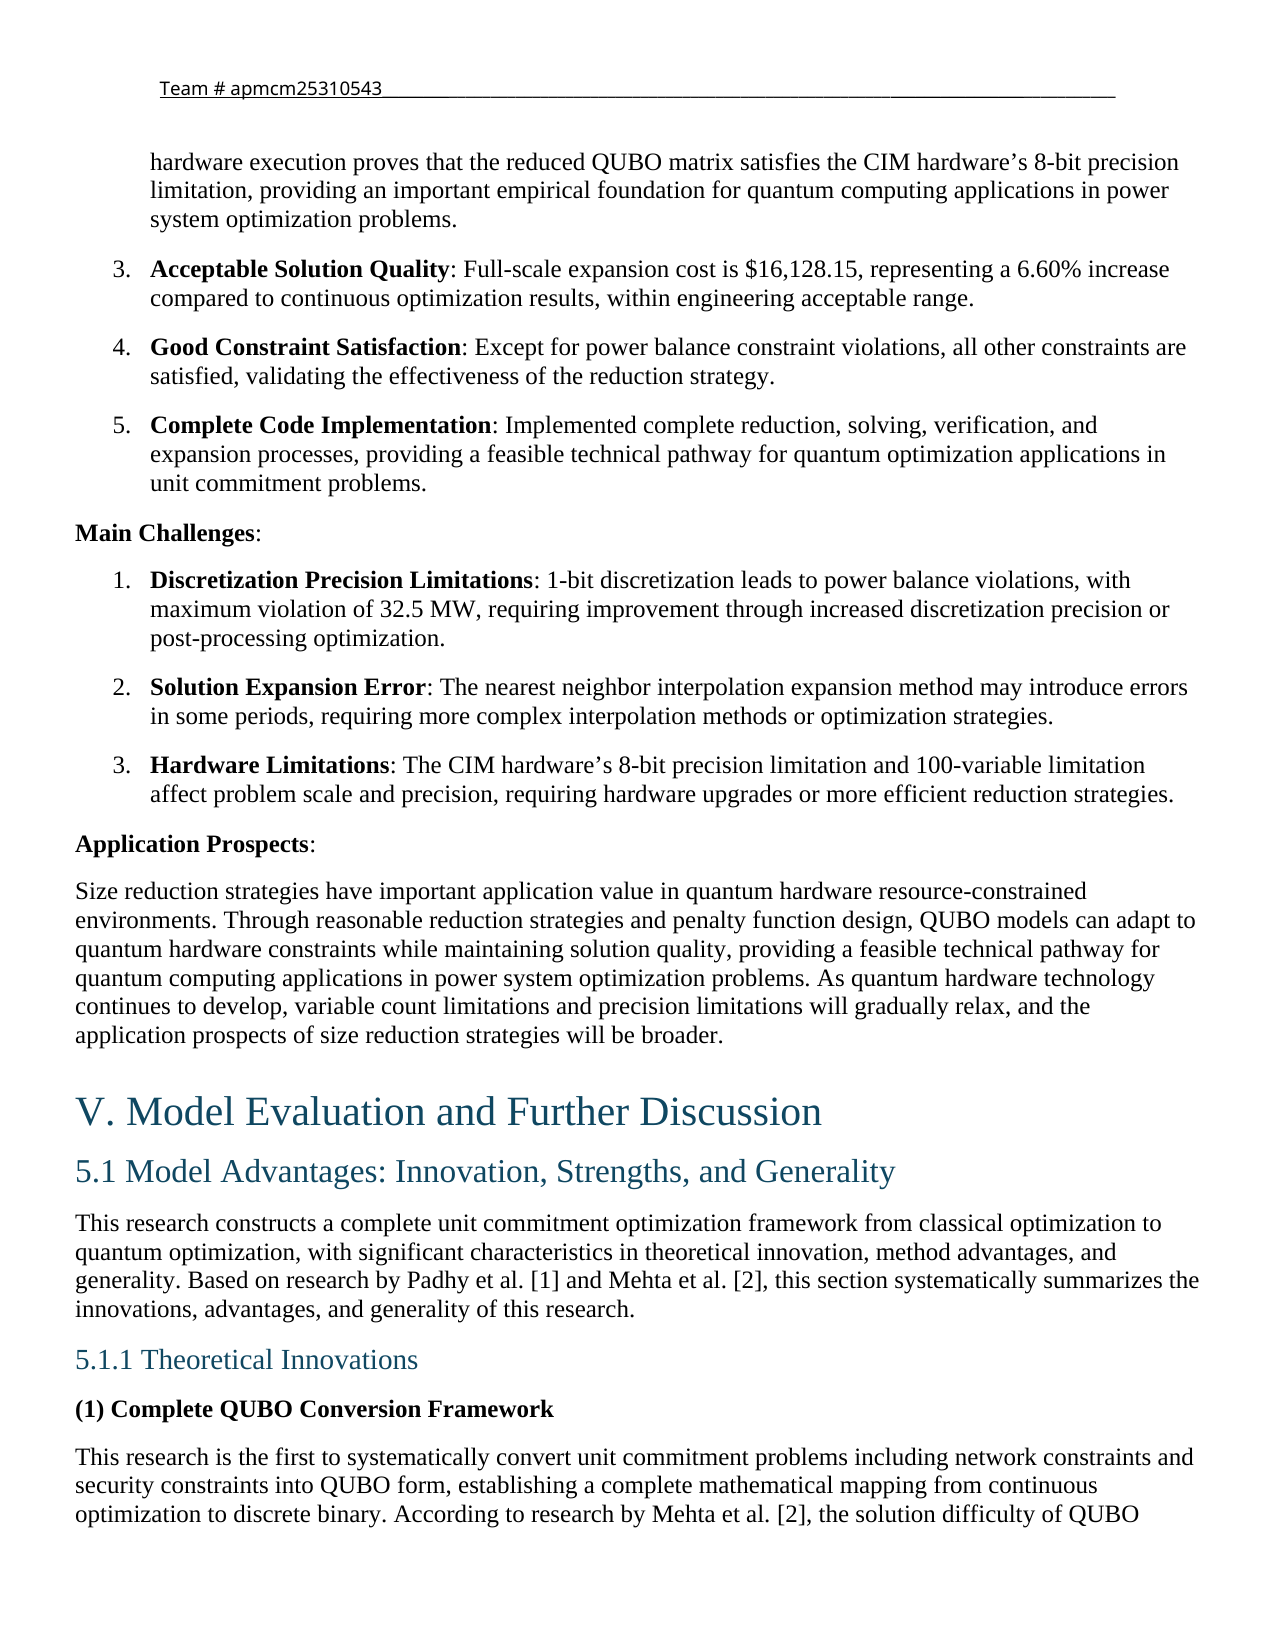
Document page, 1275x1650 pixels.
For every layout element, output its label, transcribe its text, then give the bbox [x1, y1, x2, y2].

list Complete Code Implementation: Implemented complete reduction, solving, verification, and expansion processes, providing a feasible technical pathway for quantum optimization applications in unit commitment problems. [112, 411, 1200, 497]
subtitle V. Model Evaluation and Further Discussion [75, 1086, 1200, 1134]
text Main Challenges: [75, 518, 1200, 546]
text Application Prospects: [75, 829, 1200, 858]
text (1) Complete QUBO Conversion Framework [75, 1394, 1200, 1423]
list Solution Expansion Error: The nearest neighbor interpolation expansion method may introduce errors in some periods, requiring more complex interpolation methods or optimization strategies. [112, 672, 1200, 730]
text This research constructs a complete unit commitment optimization framework from classical optimization to quantum optimization, with significant characteristics in theoretical innovation, method advantages, and generality. Based on research by Padhy et al. [1] and Mehta et al. [2], this section systematically summarizes the innovations, advantages, and generality of this research. [75, 1208, 1200, 1323]
list Good Constraint Satisfaction: Except for power balance constraint violations, all other constraints are satisfied, validating the effectiveness of the reduction strategy. [112, 332, 1200, 390]
subtitle 5.1.1 Theoretical Innovations [75, 1342, 1200, 1375]
text Size reduction strategies have important application value in quantum hardware resource-constrained environments. Through reasonable reduction strategies and penalty function design, QUBO models can adapt to quantum hardware constraints while maintaining solution quality, providing a feasible technical pathway for quantum computing applications in power system optimization problems. As quantum hardware technology continues to develop, variable count limitations and precision limitations will gradually relax, and the application prospects of size reduction strategies will be broader. [75, 876, 1200, 1049]
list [112, 147, 1200, 233]
list Hardware Limitations: The CIM hardware’s 8-bit precision limitation and 100-variable limitation affect problem scale and precision, requiring hardware upgrades or more efficient reduction strategies. [112, 751, 1200, 808]
list Acceptable Solution Quality: Full-scale expansion cost is $16,128.15, representing a 6.60% increase compared to continuous optimization results, within engineering acceptable range. [112, 254, 1200, 311]
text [75, 1442, 1200, 1528]
list Discretization Precision Limitations: 1-bit discretization leads to power balance violations, with maximum violation of 32.5 MW, requiring improvement through increased discretization precision or post-processing optimization. [112, 565, 1200, 651]
subtitle 5.1 Model Advantages: Innovation, Strengths, and Generality [75, 1151, 1200, 1189]
